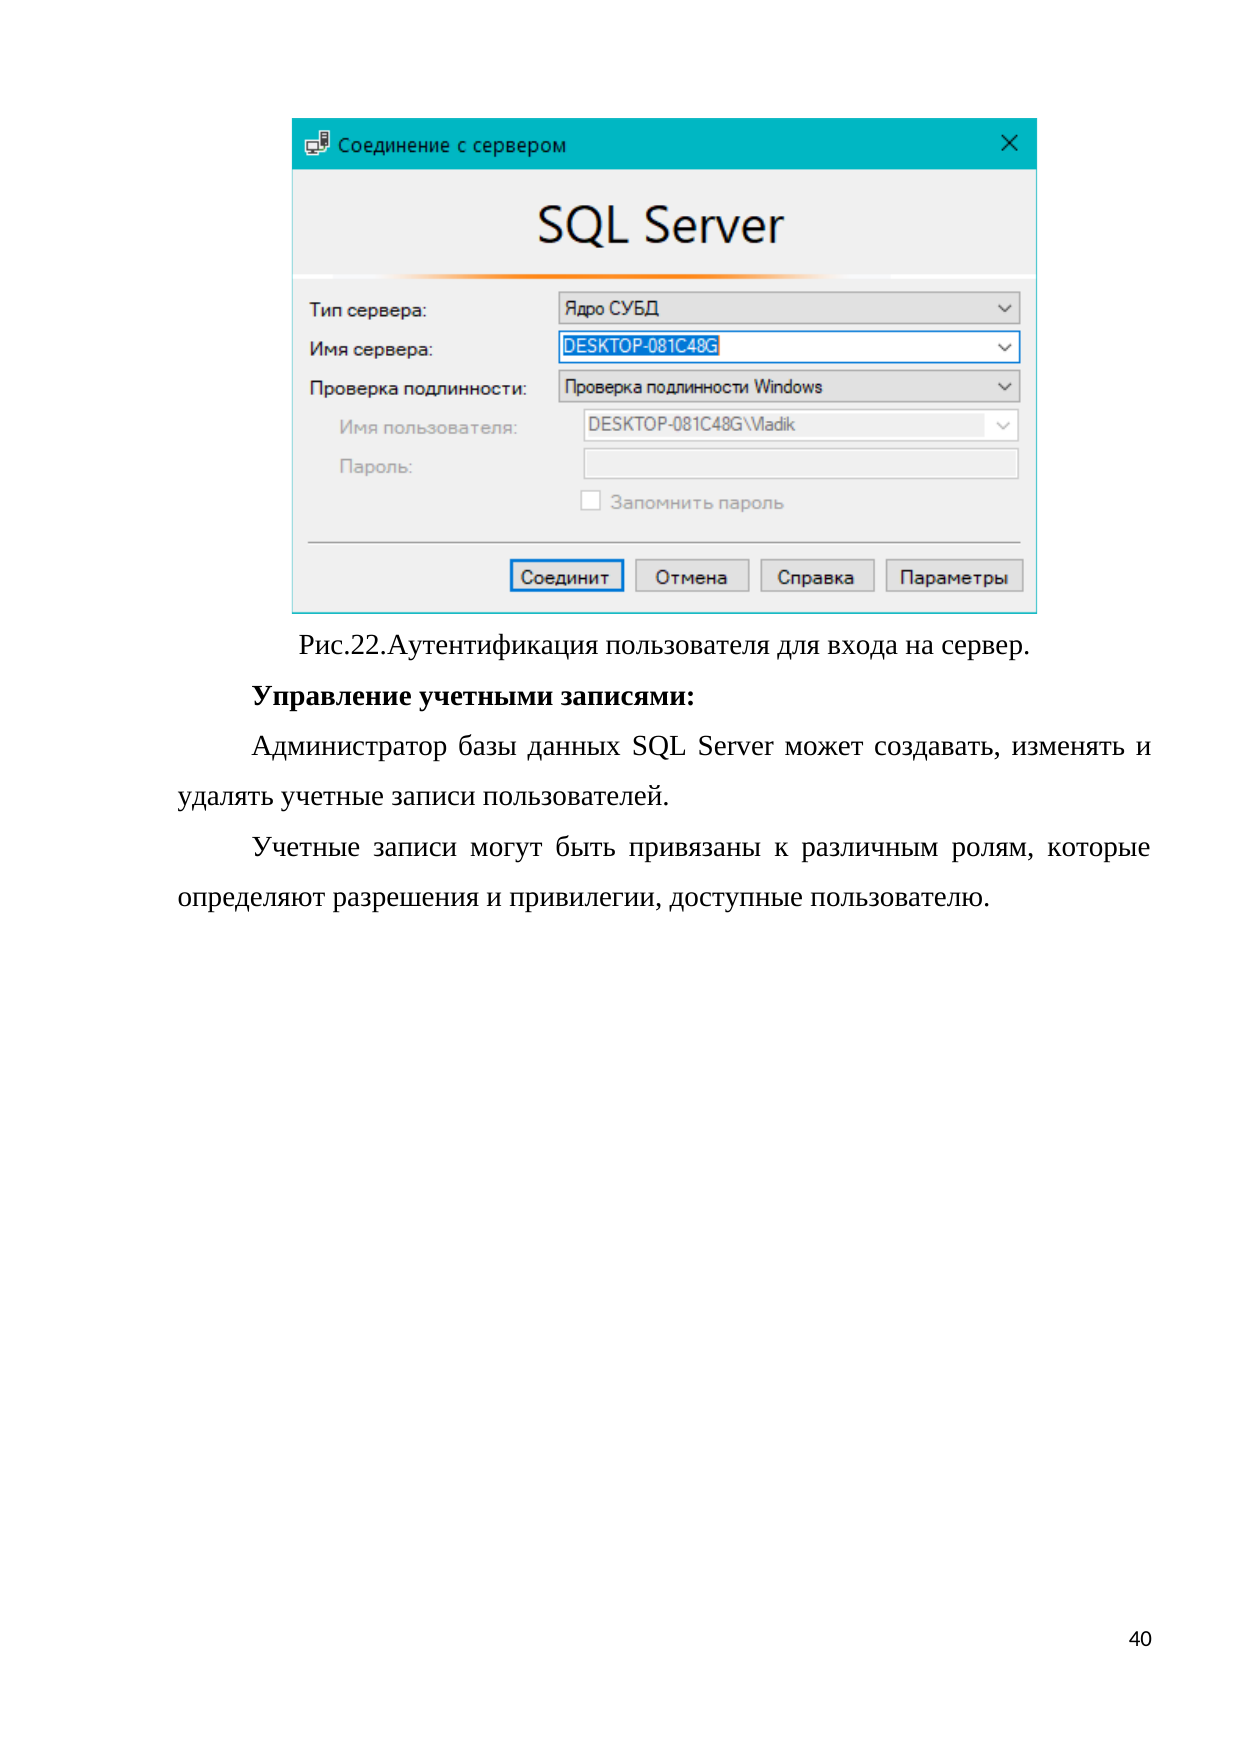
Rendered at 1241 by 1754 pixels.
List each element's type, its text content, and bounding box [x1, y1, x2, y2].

text Администратор базы данных SQL Server может создавать, изменять и удалять учетные записи пользователей. [177, 728, 1152, 812]
text Учетные записи могут быть привязаны к различным ролям, которые определяют разрешения и привилегии, доступные пользователю. [177, 829, 1152, 912]
text Рис.22.Аутентификация пользователя для входа на сервер. [177, 627, 1152, 661]
text Управление учетными записями: [177, 678, 1152, 711]
picture [291, 118, 1038, 614]
